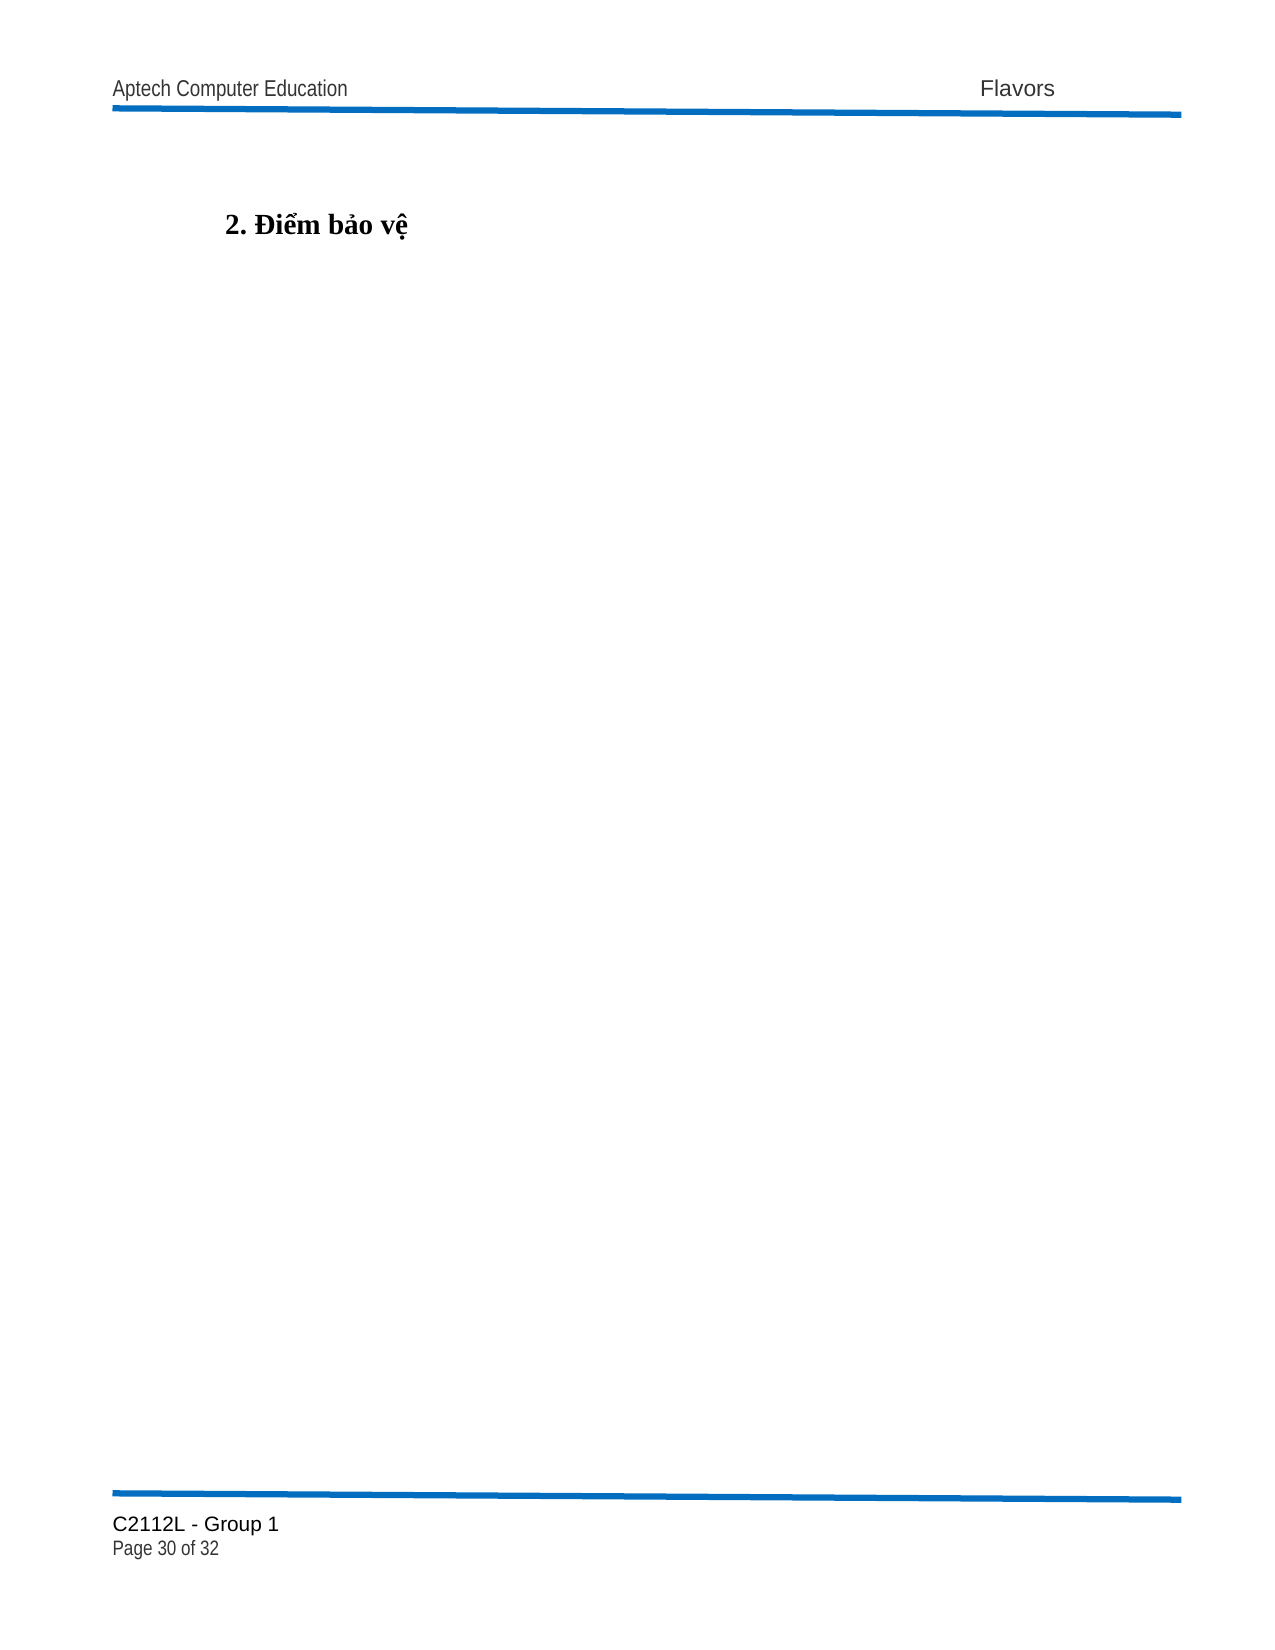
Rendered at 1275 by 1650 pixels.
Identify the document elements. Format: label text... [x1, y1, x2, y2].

text 2. Điểm bảo vệ [225, 207, 1106, 241]
